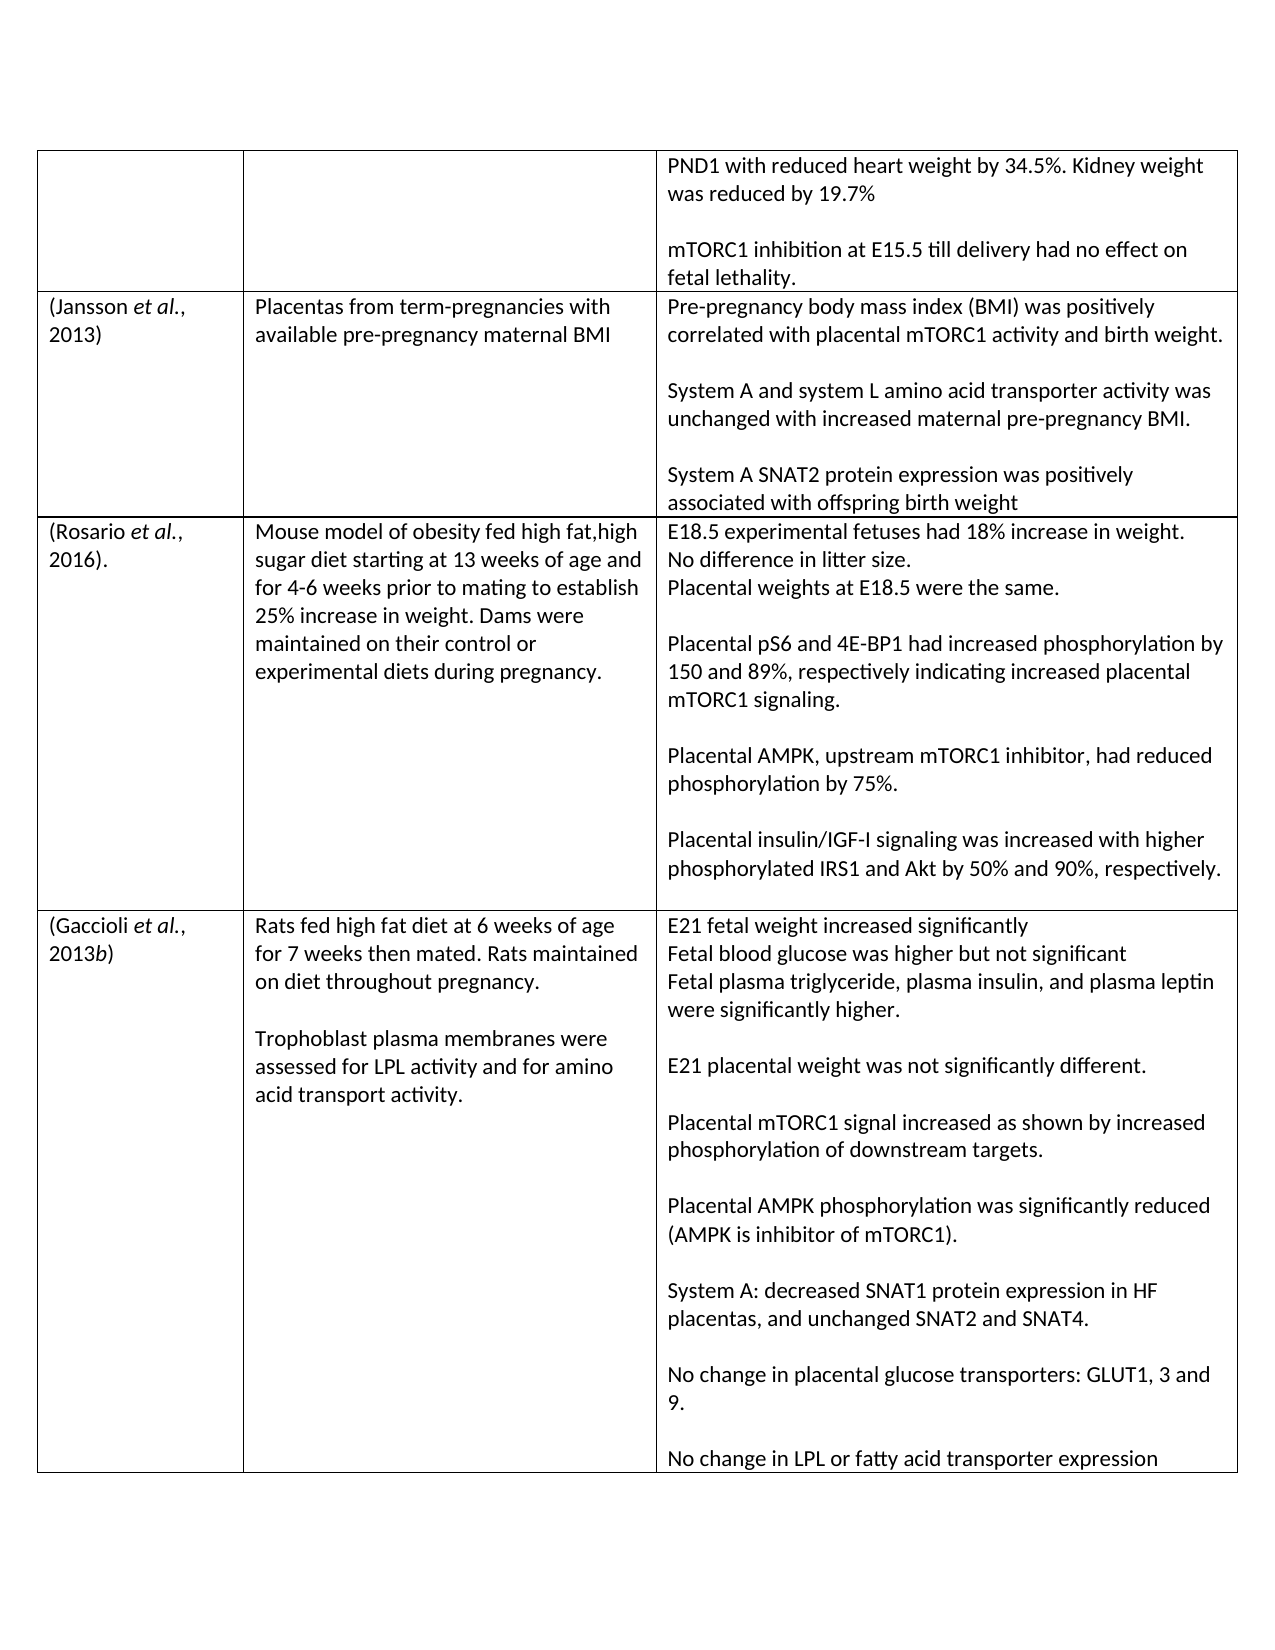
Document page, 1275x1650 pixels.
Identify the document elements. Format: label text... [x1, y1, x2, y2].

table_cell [38, 911, 243, 1472]
table_cell Pre-pregnancy body mass index (BMI) was positively correlated with placental mTORC1 activity and birth weight. System A and system L amino acid transporter activity was unchanged with increased maternal pre-pregnancy BMI. System A SNAT2 protein expression was positively associated with offspring birth weight [657, 292, 1237, 516]
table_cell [38, 151, 243, 291]
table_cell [657, 911, 1237, 1472]
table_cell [244, 911, 656, 1472]
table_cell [244, 151, 656, 291]
table_cell E18.5 experimental fetuses had 18% increase in weight. No difference in litter size. Placental weights at E18.5 were the same. Placental pS6 and 4E-BP1 had increased phosphorylation by 150 and 89%, respectively indicating increased placental mTORC1 signaling. Placental AMPK, upstream mTORC1 inhibitor, had reduced phosphorylation by 75%. Placental insulin/IGF-I signaling was increased with higher phosphorylated IRS1 and Akt by 50% and 90%, respectively. [657, 518, 1237, 910]
table_cell Mouse model of obesity fed high fat,high sugar diet starting at 13 weeks of age and for 4-6 weeks prior to mating to establish 25% increase in weight. Dams were maintained on their control or experimental diets during pregnancy. [244, 518, 656, 910]
table_cell Placentas from term-pregnancies with available pre-pregnancy maternal BMI [244, 292, 656, 516]
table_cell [657, 151, 1237, 291]
table_cell (Jansson et al., 2013) [38, 292, 243, 516]
table_cell (Rosario et al., 2016). [38, 518, 243, 910]
